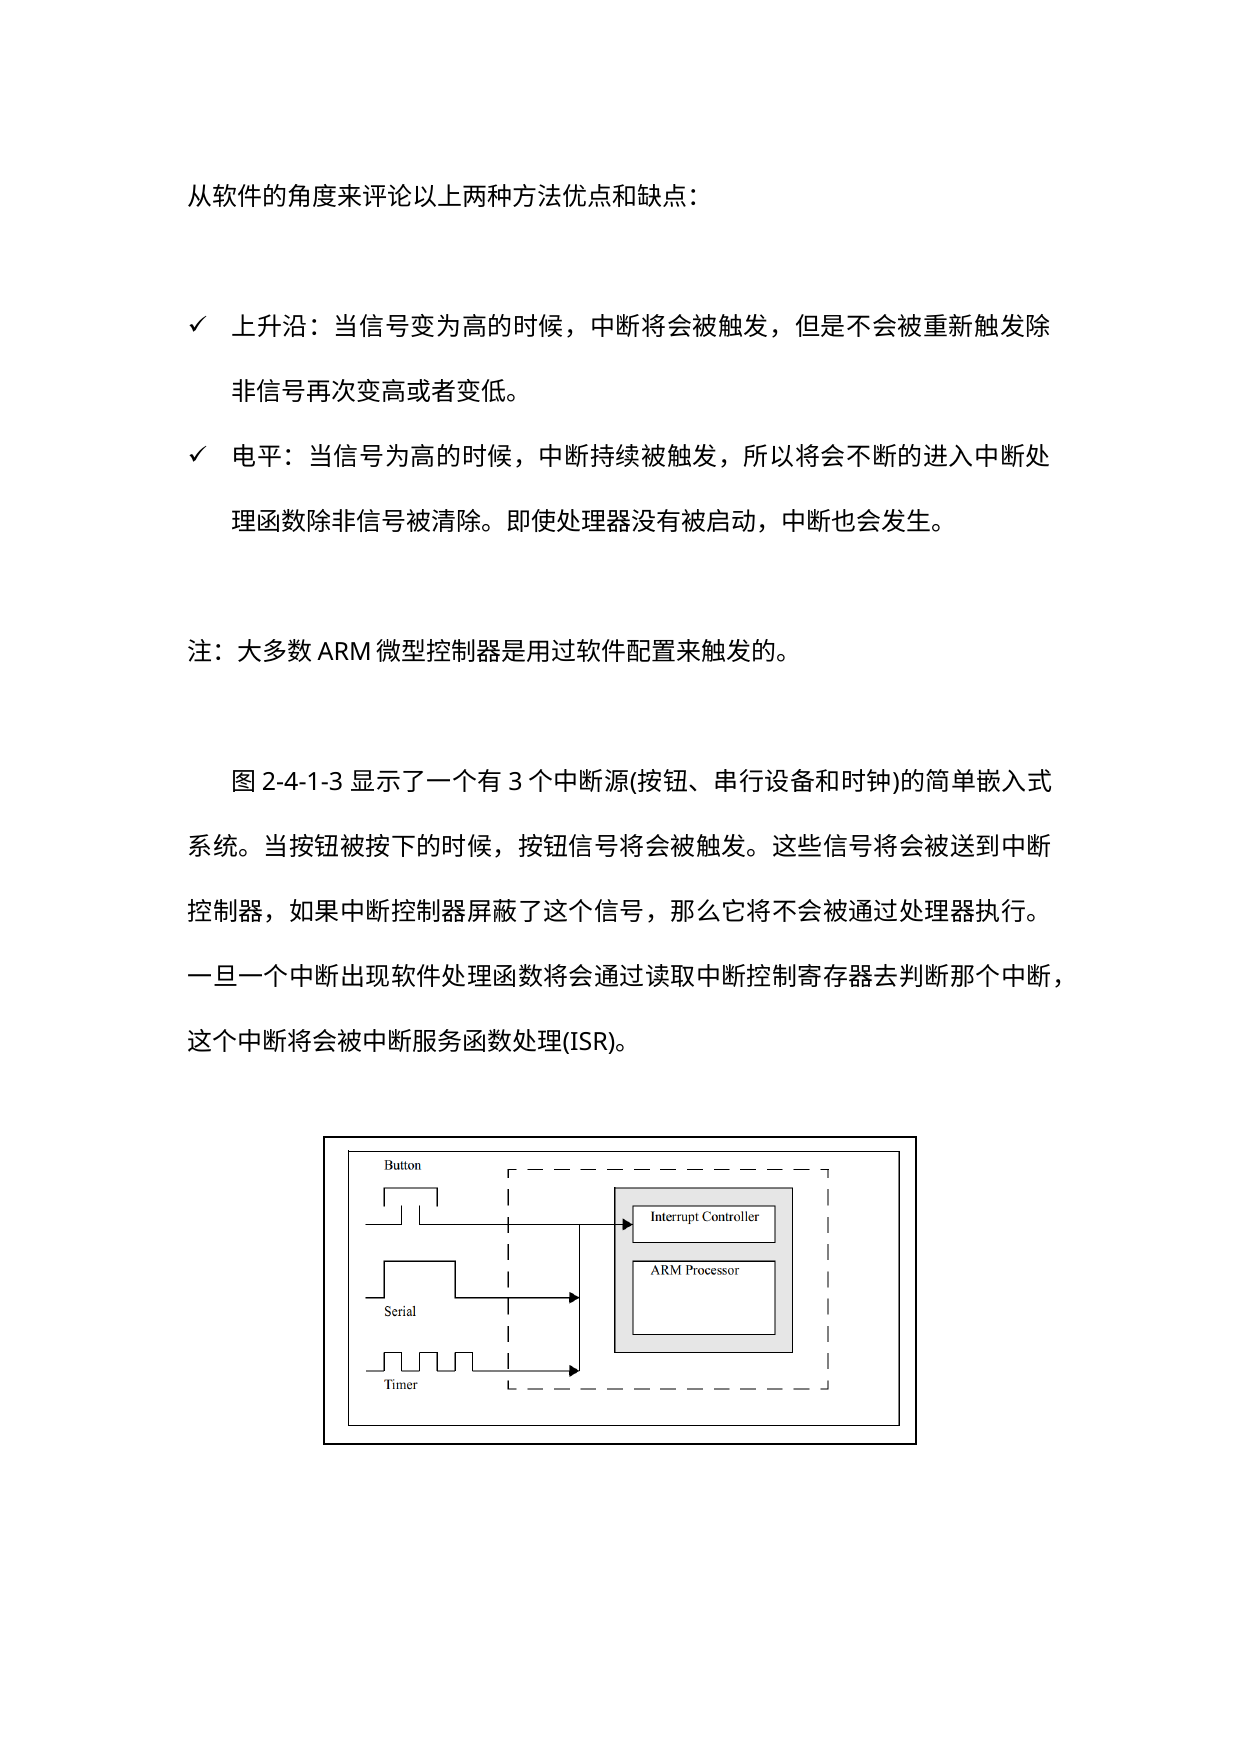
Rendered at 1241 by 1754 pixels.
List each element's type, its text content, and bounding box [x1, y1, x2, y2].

text 图2-4-1-3 显示了一个有3个中断源(按钮、串行设备和时钟)的简单嵌入式系统。当按钮被按下的时候，按钮信号将会被触发。这些信号将会被送到中断控制器，如果中断控制器屏蔽了这个信号，那么它将不会被通过处理器执行。一旦一个中断出现软件处理函数将会通过读取中断控制寄存器去判断那个中断，这个中断将会被中断服务函数处理(ISR)。 [187, 747, 1053, 1072]
text 从软件的角度来评论以上两种方法优点和缺点： [187, 162, 1053, 227]
list 电平：当信号为高的时候，中断持续被触发，所以将会不断的进入中断处理函数除非信号被清除。即使处理器没有被启动，中断也会发生。 [187, 422, 1053, 552]
picture [339, 1144, 907, 1433]
text 注：大多数ARM微型控制器是用过软件配置来触发的。 [187, 617, 1053, 682]
list 上升沿：当信号变为高的时候，中断将会被触发，但是不会被重新触发除非信号再次变高或者变低。 [187, 292, 1053, 422]
